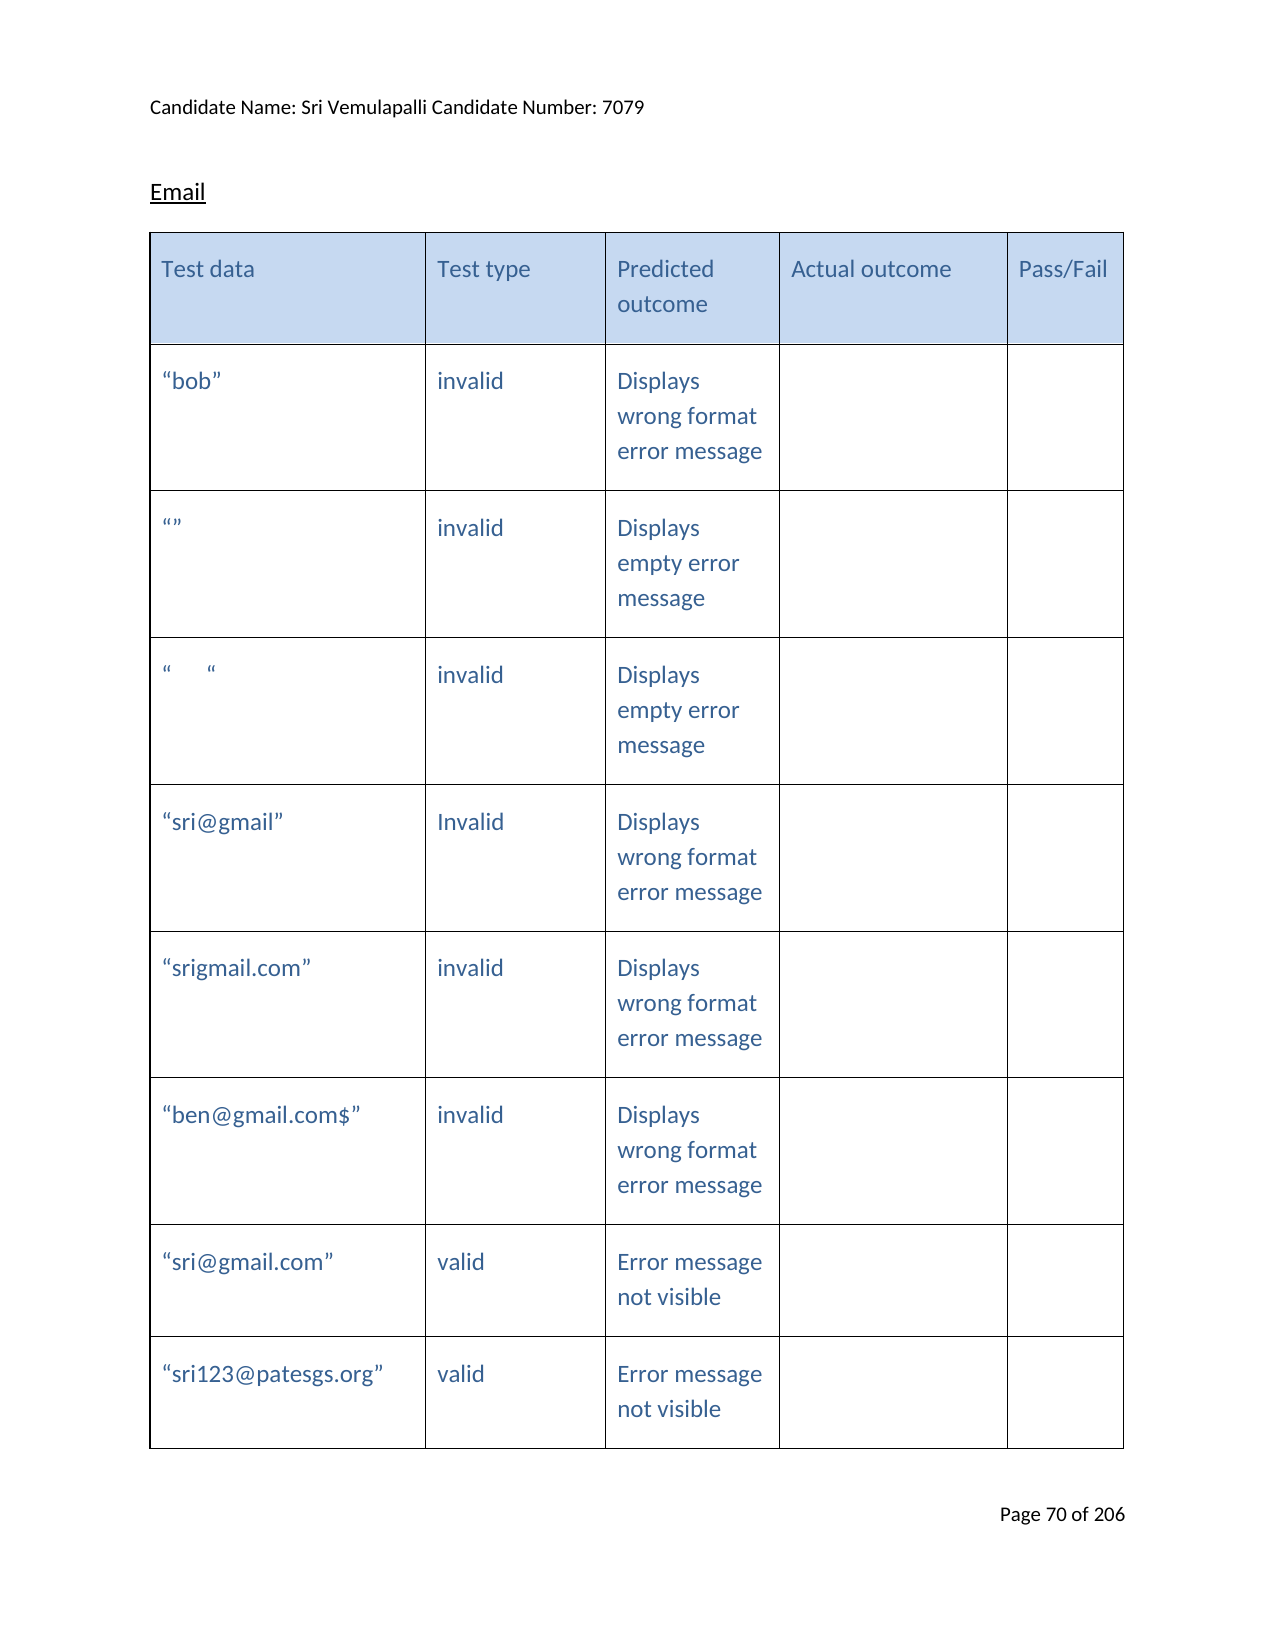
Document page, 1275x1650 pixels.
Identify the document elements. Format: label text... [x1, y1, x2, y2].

table_cell [780, 638, 1007, 784]
table_cell [780, 491, 1007, 637]
table_cell invalid [426, 638, 605, 784]
table_cell valid [426, 1225, 605, 1336]
table_cell “sri@gmail” [151, 785, 425, 931]
table_cell [780, 932, 1007, 1077]
table_cell Displays wrong format error message [606, 785, 779, 931]
table_cell invalid [426, 1078, 605, 1224]
table_cell invalid [426, 932, 605, 1077]
table_cell Displays wrong format error message [606, 345, 779, 490]
table_cell “bob” [151, 345, 425, 490]
table_cell “sri123@patesgs.org” [151, 1337, 425, 1448]
table_cell [780, 1078, 1007, 1224]
table_cell [1008, 345, 1123, 490]
table_cell “srigmail.com” [151, 932, 425, 1077]
table_cell [780, 1337, 1007, 1448]
table_header Actual outcome [780, 233, 1007, 343]
text Email [150, 176, 1125, 206]
table_cell “ben@gmail.com$” [151, 1078, 425, 1224]
table_cell [1008, 638, 1123, 784]
table_cell valid [426, 1337, 605, 1448]
table_header Pass/Fail [1008, 233, 1123, 343]
table_header Test type [426, 233, 605, 343]
table_cell [780, 345, 1007, 490]
table_cell invalid [426, 345, 605, 490]
table_cell Displays empty error message [606, 491, 779, 637]
table_cell Error message not visible [606, 1337, 779, 1448]
table_cell [1008, 785, 1123, 931]
table_header Test data [151, 233, 425, 343]
table_cell [780, 785, 1007, 931]
table_cell [1008, 491, 1123, 637]
table_cell “ “ [151, 638, 425, 784]
table_cell Displays wrong format error message [606, 1078, 779, 1224]
table_cell [1008, 1337, 1123, 1448]
table_cell Displays empty error message [606, 638, 779, 784]
table_cell Error message not visible [606, 1225, 779, 1336]
table_cell [1008, 1225, 1123, 1336]
table_cell “” [151, 491, 425, 637]
table_cell [780, 1225, 1007, 1336]
table_cell invalid [426, 491, 605, 637]
table_cell [1008, 932, 1123, 1077]
table_cell “sri@gmail.com” [151, 1225, 425, 1336]
table_cell [1008, 1078, 1123, 1224]
table_cell Displays wrong format error message [606, 932, 779, 1077]
table_header Predicted outcome [606, 233, 779, 343]
table_cell Invalid [426, 785, 605, 931]
